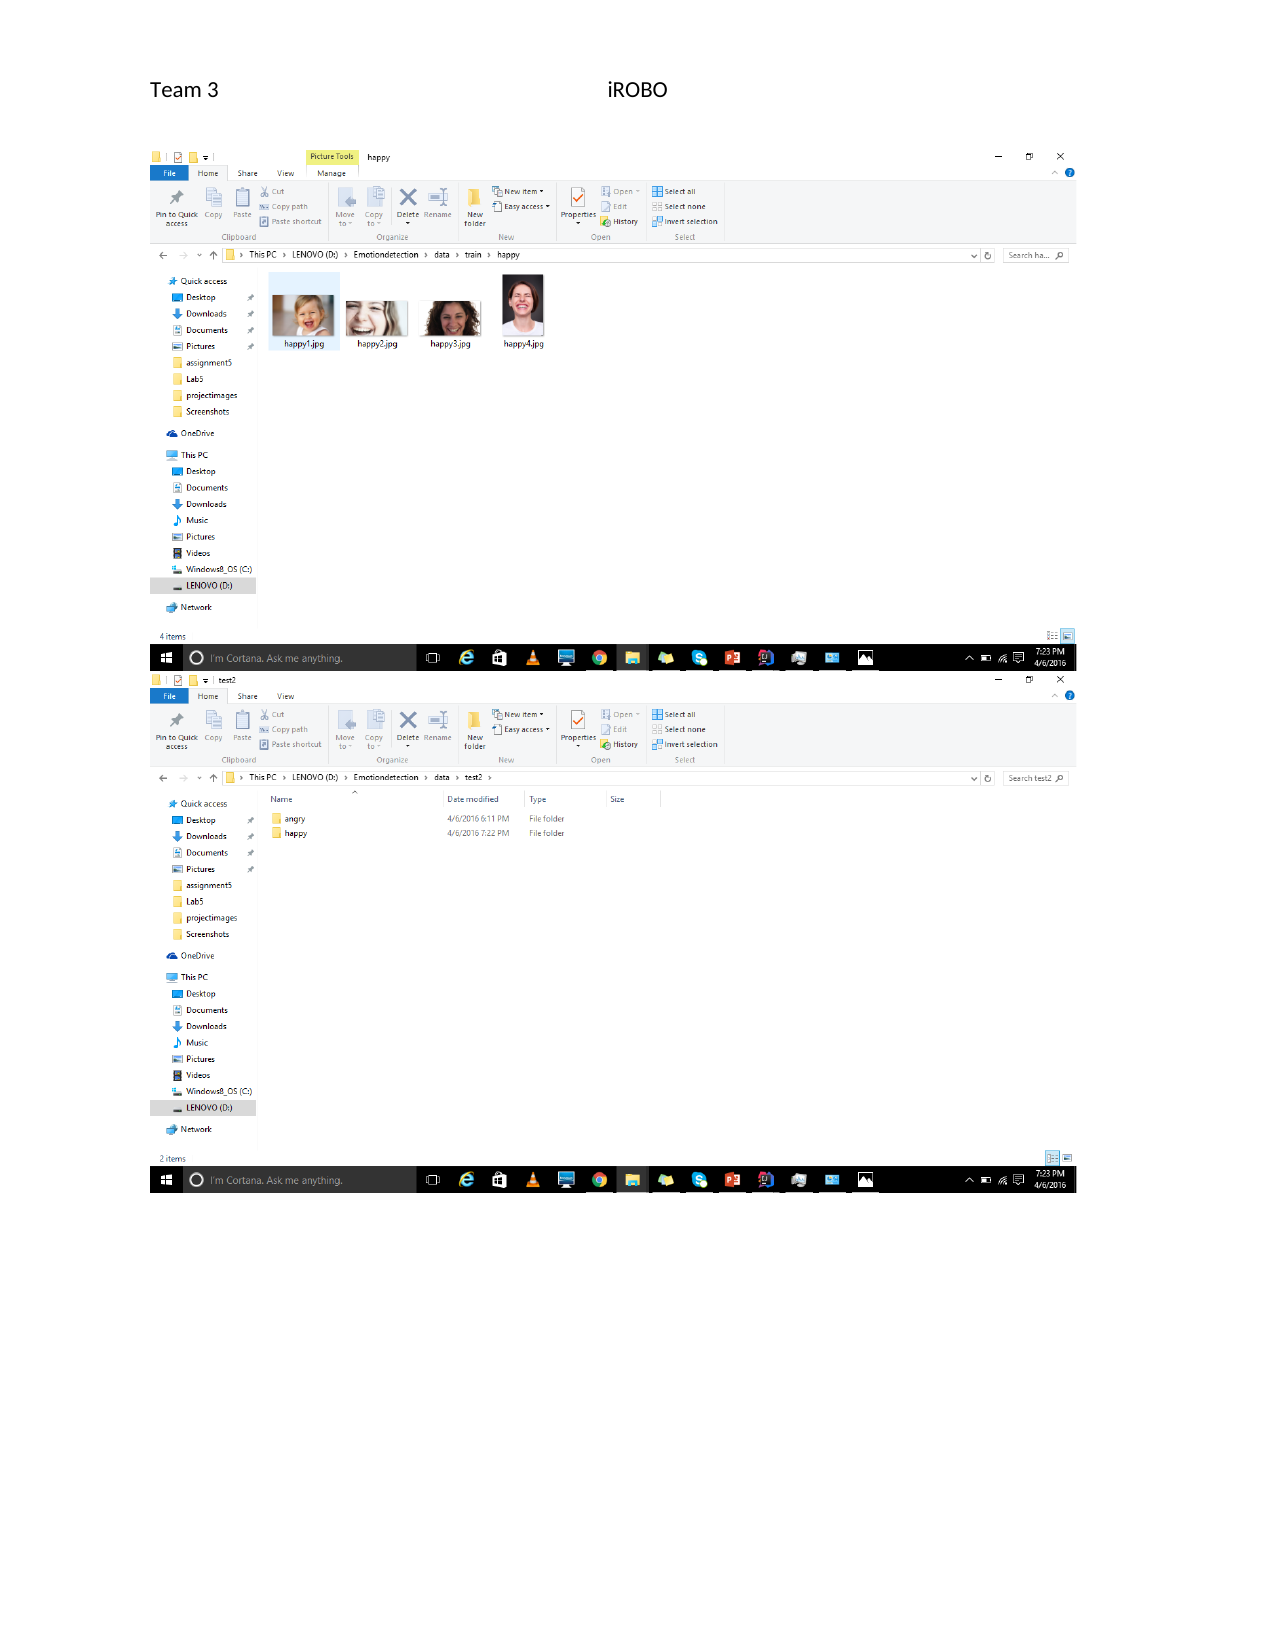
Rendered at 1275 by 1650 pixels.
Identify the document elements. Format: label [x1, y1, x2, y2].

picture [150, 672, 1077, 1193]
picture [150, 150, 1077, 671]
